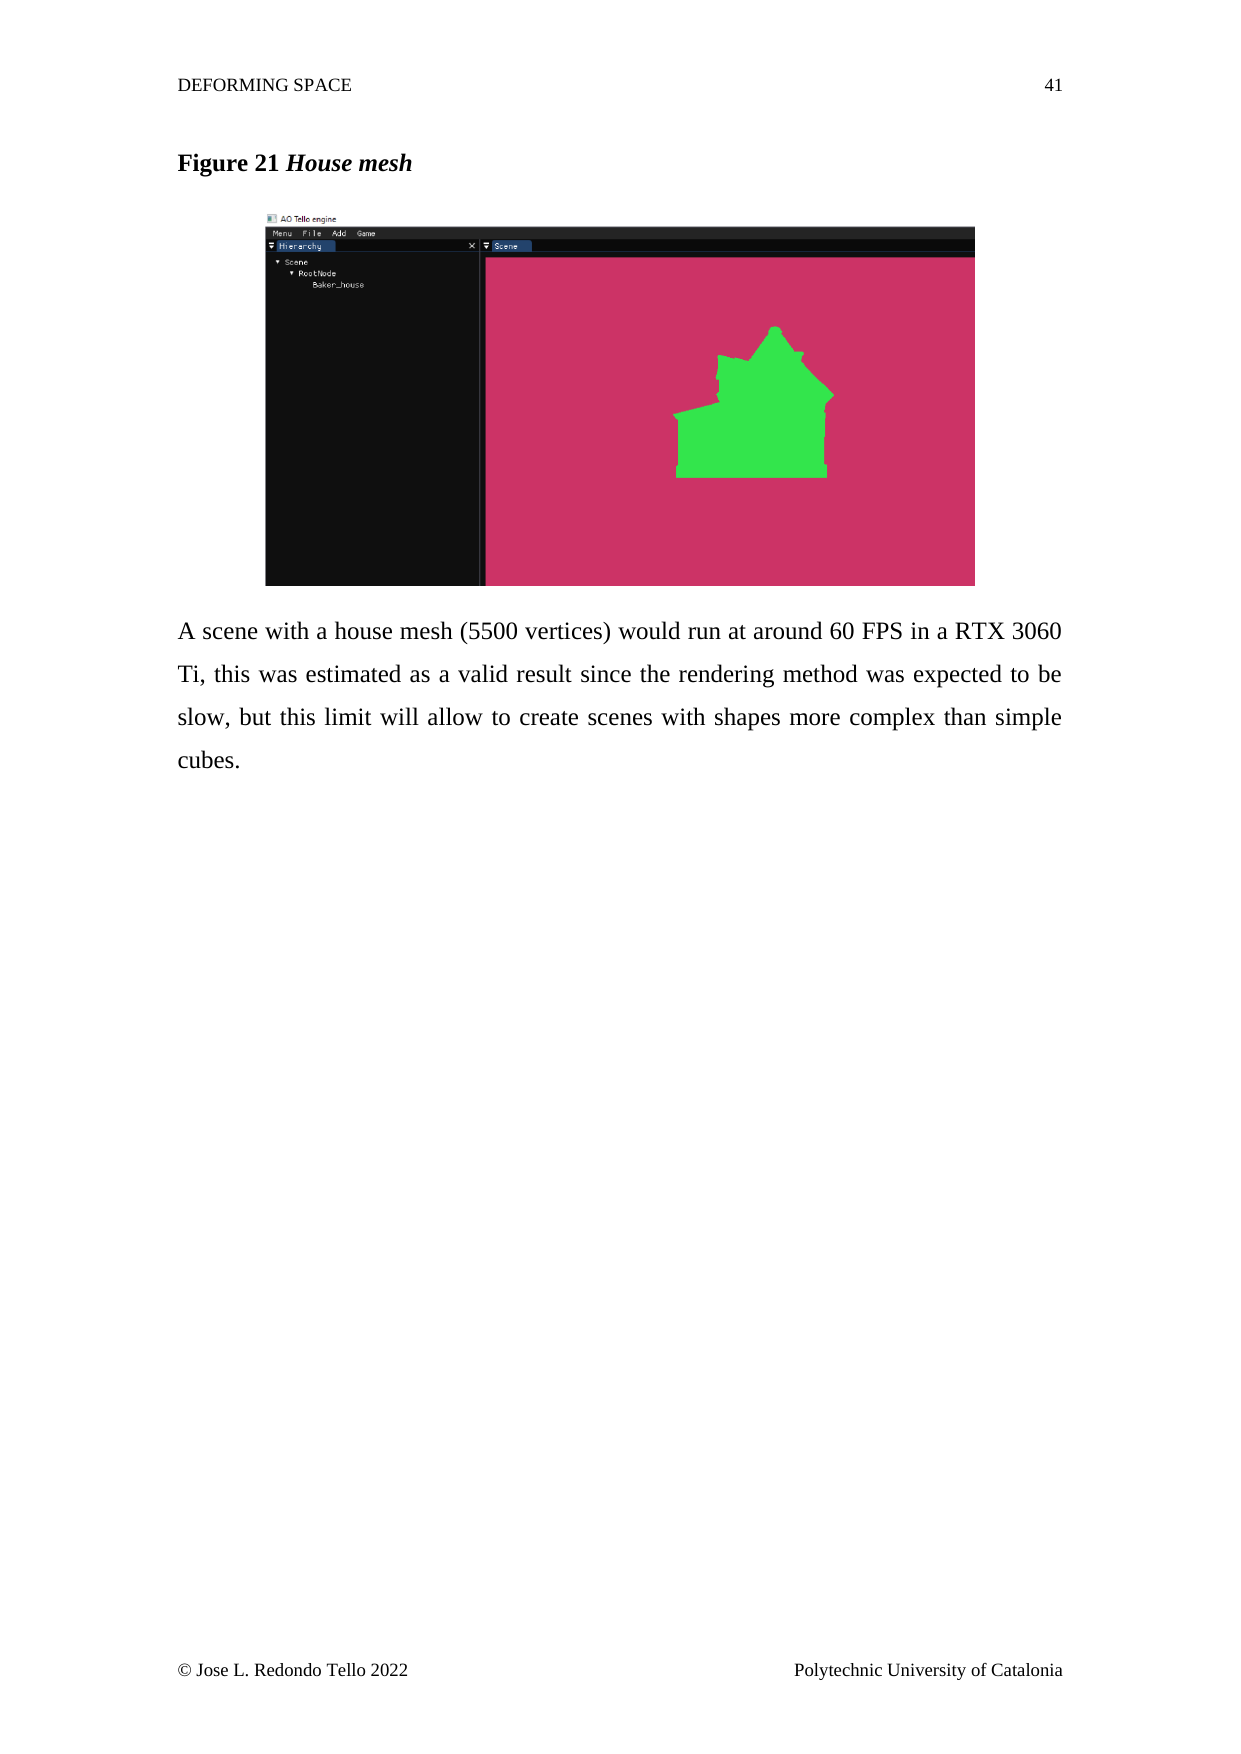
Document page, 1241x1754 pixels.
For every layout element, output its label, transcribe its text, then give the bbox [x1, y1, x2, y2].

text Figure 21 House mesh [177, 148, 1063, 176]
picture [265, 211, 975, 586]
text A scene with a house mesh (5500 vertices) would run at around 60 FPS in a RTX 3060 Ti, this was estimated as a valid result since the rendering method was expected to be slow, but this limit will allow to create scenes with shapes more complex than simple cubes. [177, 616, 1063, 774]
